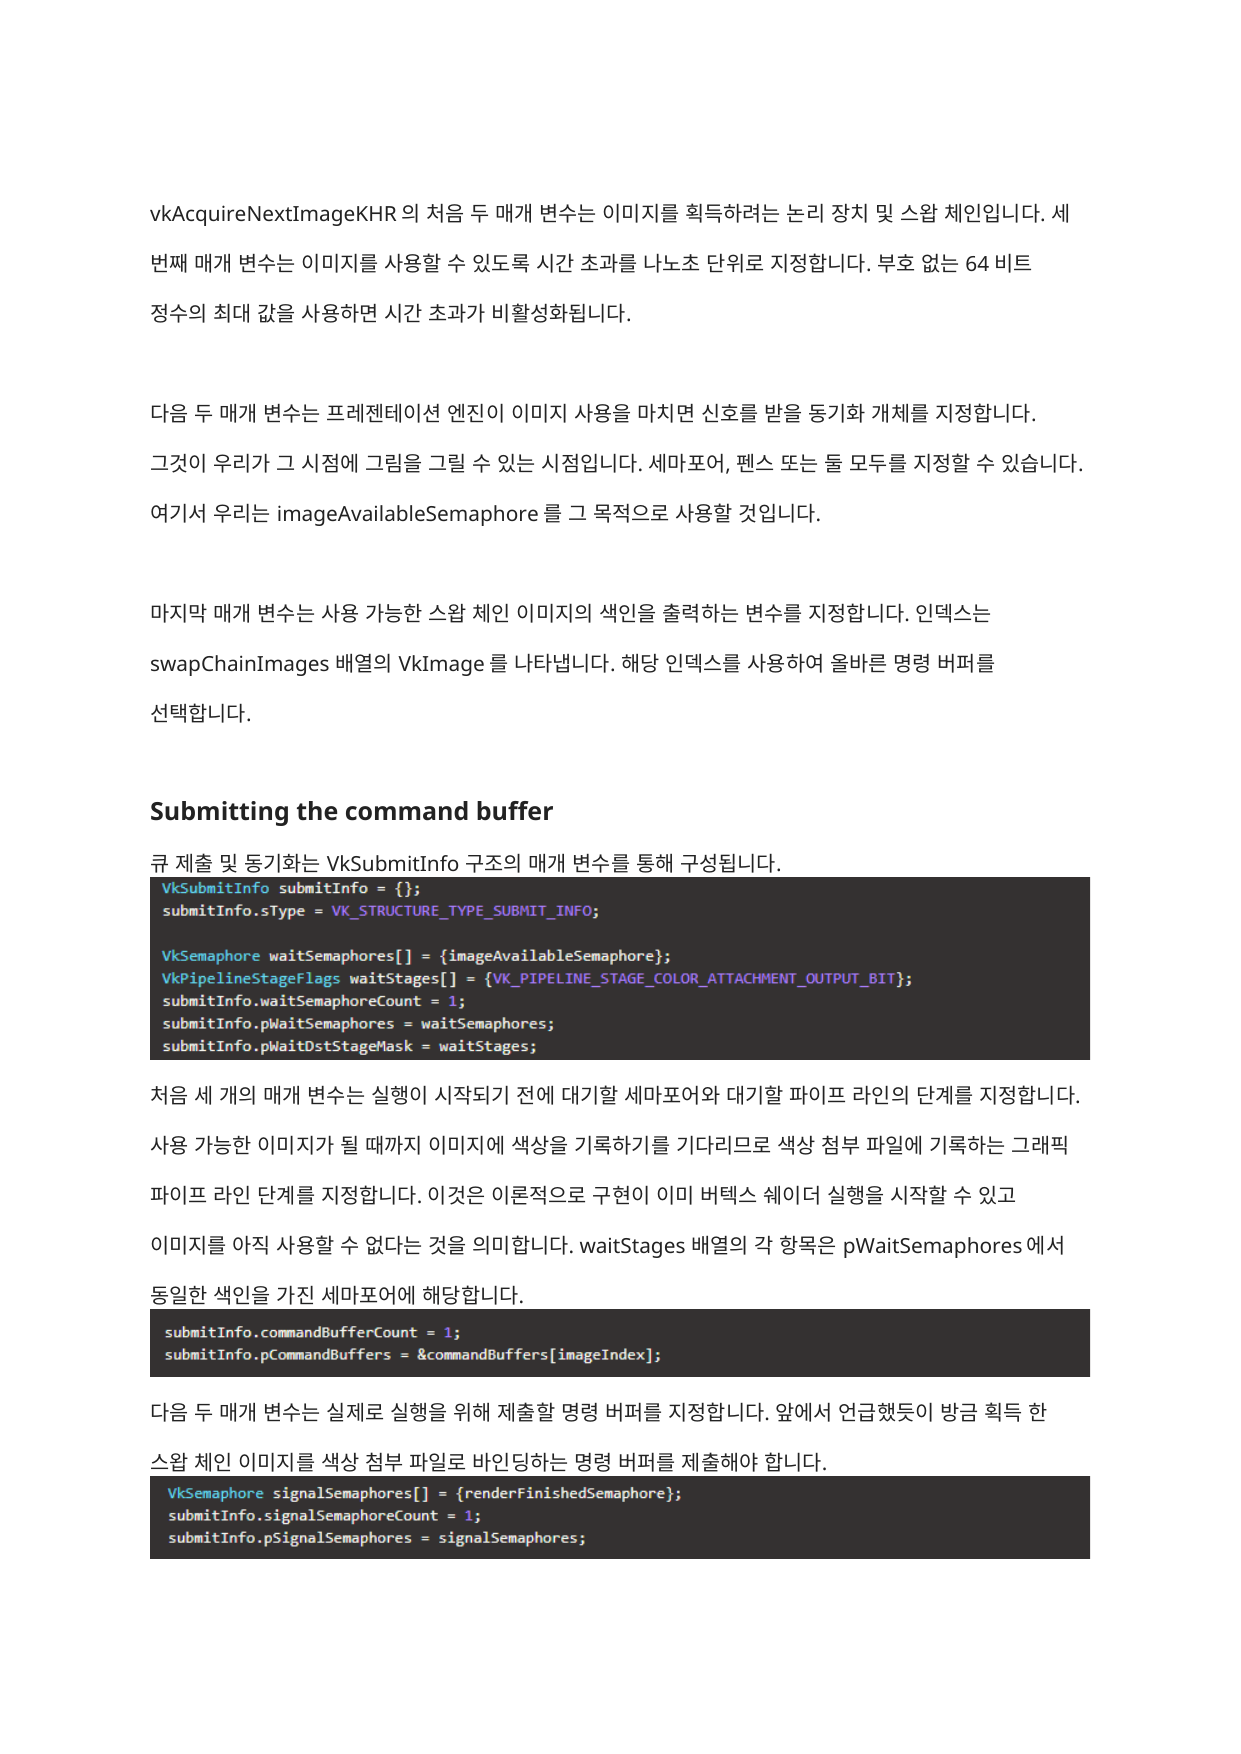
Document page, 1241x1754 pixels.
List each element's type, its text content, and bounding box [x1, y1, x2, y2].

text vkAcquireNextImageKHR의 처음 두 매개 변수는 이미지를 획득하려는 논리 장치 및 스왑 체인입니다. 세 번째 매개 변수는 이미지를 사용할 수 있도록 시간 초과를 나노초 단위로 지정합니다. 부호 없는 64 비트 정수의 최대 값을 사용하면 시간 초과가 비활성화됩니다. [150, 177, 1090, 327]
text 다음 두 매개 변수는 프레젠테이션 엔진이 이미지 사용을 마치면 신호를 받을 동기화 개체를 지정합니다. 그것이 우리가 그 시점에 그림을 그릴 수 있는 시점입니다. 세마포어, 펜스 또는 둘 모두를 지정할 수 있습니다. 여기서 우리는 imageAvailableSemaphore를 그 목적으로 사용할 것입니다. [150, 377, 1090, 527]
text Submitting the command buffer [150, 777, 1090, 827]
picture [150, 877, 1091, 1060]
picture [150, 1309, 1091, 1377]
text 다음 두 매개 변수는 실제로 실행을 위해 제출할 명령 버퍼를 지정합니다. 앞에서 언급했듯이 방금 획득 한 스왑 체인 이미지를 색상 첨부 파일로 바인딩하는 명령 버퍼를 제출해야 합니다. [150, 1377, 1090, 1476]
picture [150, 1476, 1091, 1559]
text 마지막 매개 변수는 사용 가능한 스왑 체인 이미지의 색인을 출력하는 변수를 지정합니다. 인덱스는 swapChainImages 배열의 VkImage를 나타냅니다. 해당 인덱스를 사용하여 올바른 명령 버퍼를 선택합니다. [150, 577, 1090, 727]
text 큐 제출 및 동기화는 VkSubmitInfo 구조의 매개 변수를 통해 구성됩니다. [150, 827, 1090, 877]
text 처음 세 개의 매개 변수는 실행이 시작되기 전에 대기할 세마포어와 대기할 파이프 라인의 단계를 지정합니다. 사용 가능한 이미지가 될 때까지 이미지에 색상을 기록하기를 기다리므로 색상 첨부 파일에 기록하는 그래픽 파이프 라인 단계를 지정합니다. 이것은 이론적으로 구현이 이미 버텍스 쉐이더 실행을 시작할 수 있고 이미지를 아직 사용할 수 없다는 것을 의미합니다. waitStages 배열의 각 항목은 pWaitSemaphores에서 동일한 색인을 가진 세마포어에 해당합니다. [150, 1060, 1090, 1309]
